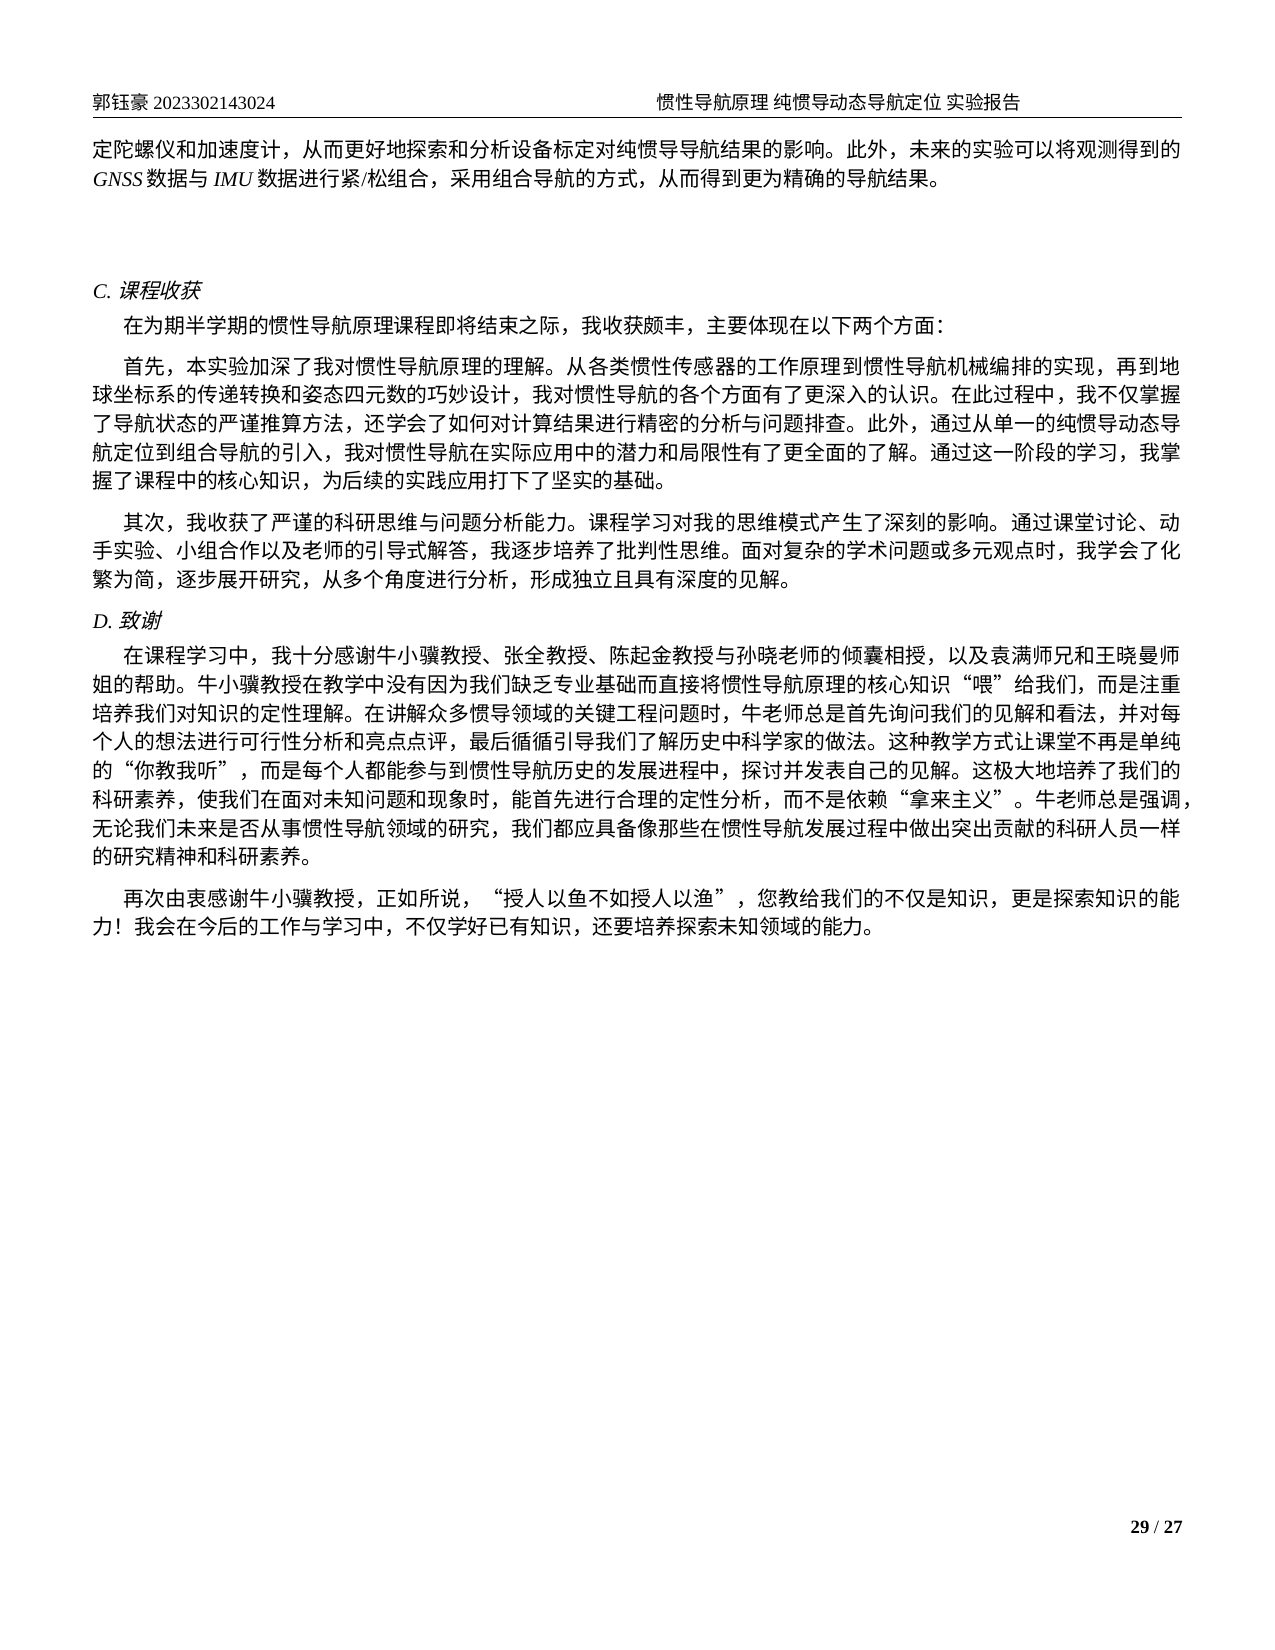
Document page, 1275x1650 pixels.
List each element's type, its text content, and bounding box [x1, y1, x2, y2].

text C. 课程收获 [93, 275, 1182, 304]
text 其次，我收获了严谨的科研思维与问题分析能力。课程学习对我的思维模式产生了深刻的影响。通过课堂讨论、动手实验、小组合作以及老师的引导式解答，我逐步培养了批判性思维。面对复杂的学术问题或多元观点时，我学会了化繁为简，逐步展开研究，从多个角度进行分析，形成独立且具有深度的见解。 [93, 507, 1182, 593]
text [93, 135, 1182, 192]
text 再次由衷感谢牛小骥教授，正如所说，“授人以鱼不如授人以渔”，您教给我们的不仅是知识，更是探索知识的能力！我会在今后的工作与学习中，不仅学好已有知识，还要培养探索未知领域的能力。 [93, 883, 1182, 941]
text 在为期半学期的惯性导航原理课程即将结束之际，我收获颇丰，主要体现在以下两个方面： [93, 310, 1182, 339]
text D. 致谢 [93, 606, 1182, 635]
text 在课程学习中，我十分感谢牛小骥教授、张全教授、陈起金教授与孙晓老师的倾囊相授，以及袁满师兄和王晓曼师姐的帮助。牛小骥教授在教学中没有因为我们缺乏专业基础而直接将惯性导航原理的核心知识“喂”给我们，而是注重培养我们对知识的定性理解。在讲解众多惯导领域的关键工程问题时，牛老师总是首先询问我们的见解和看法，并对每个人的想法进行可行性分析和亮点点评，最后循循引导我们了解历史中科学家的做法。这种教学方式让课堂不再是单纯的“你教我听”，而是每个人都能参与到惯性导航历史的发展进程中，探讨并发表自己的见解。这极大地培养了我们的科研素养，使我们在面对未知问题和现象时，能首先进行合理的定性分析，而不是依赖“拿来主义”。牛老师总是强调，无论我们未来是否从事惯性导航领域的研究，我们都应具备像那些在惯性导航发展过程中做出突出贡献的科研人员一样的研究精神和科研素养。 [93, 641, 1182, 871]
text 首先，本实验加深了我对惯性导航原理的理解。从各类惯性传感器的工作原理到惯性导航机械编排的实现，再到地球坐标系的传递转换和姿态四元数的巧妙设计，我对惯性导航的各个方面有了更深入的认识。在此过程中，我不仅掌握了导航状态的严谨推算方法，还学会了如何对计算结果进行精密的分析与问题排查。此外，通过从单一的纯惯导动态导航定位到组合导航的引入，我对惯性导航在实际应用中的潜力和局限性有了更全面的了解。通过这一阶段的学习，我掌握了课程中的核心知识，为后续的实践应用打下了坚实的基础。 [93, 351, 1182, 495]
